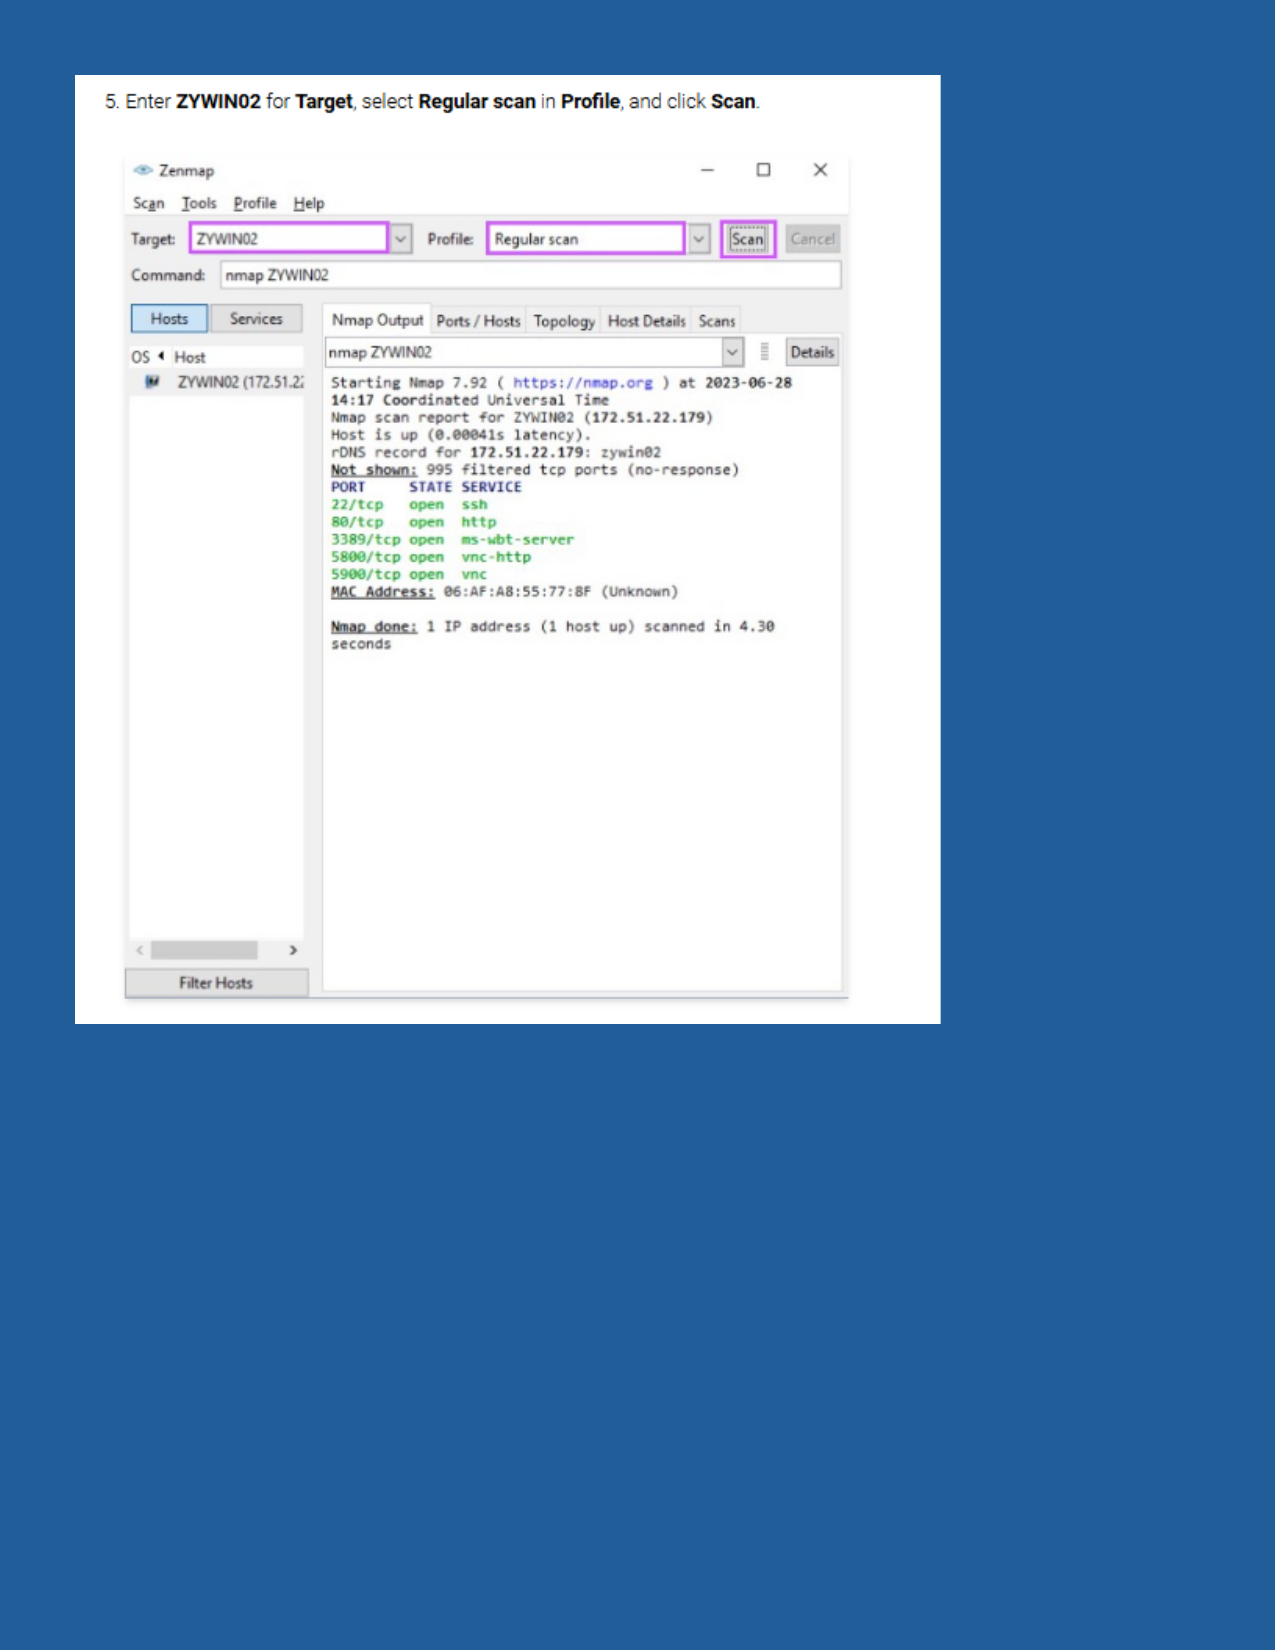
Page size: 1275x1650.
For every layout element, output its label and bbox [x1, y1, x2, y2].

picture [75, 75, 941, 1024]
